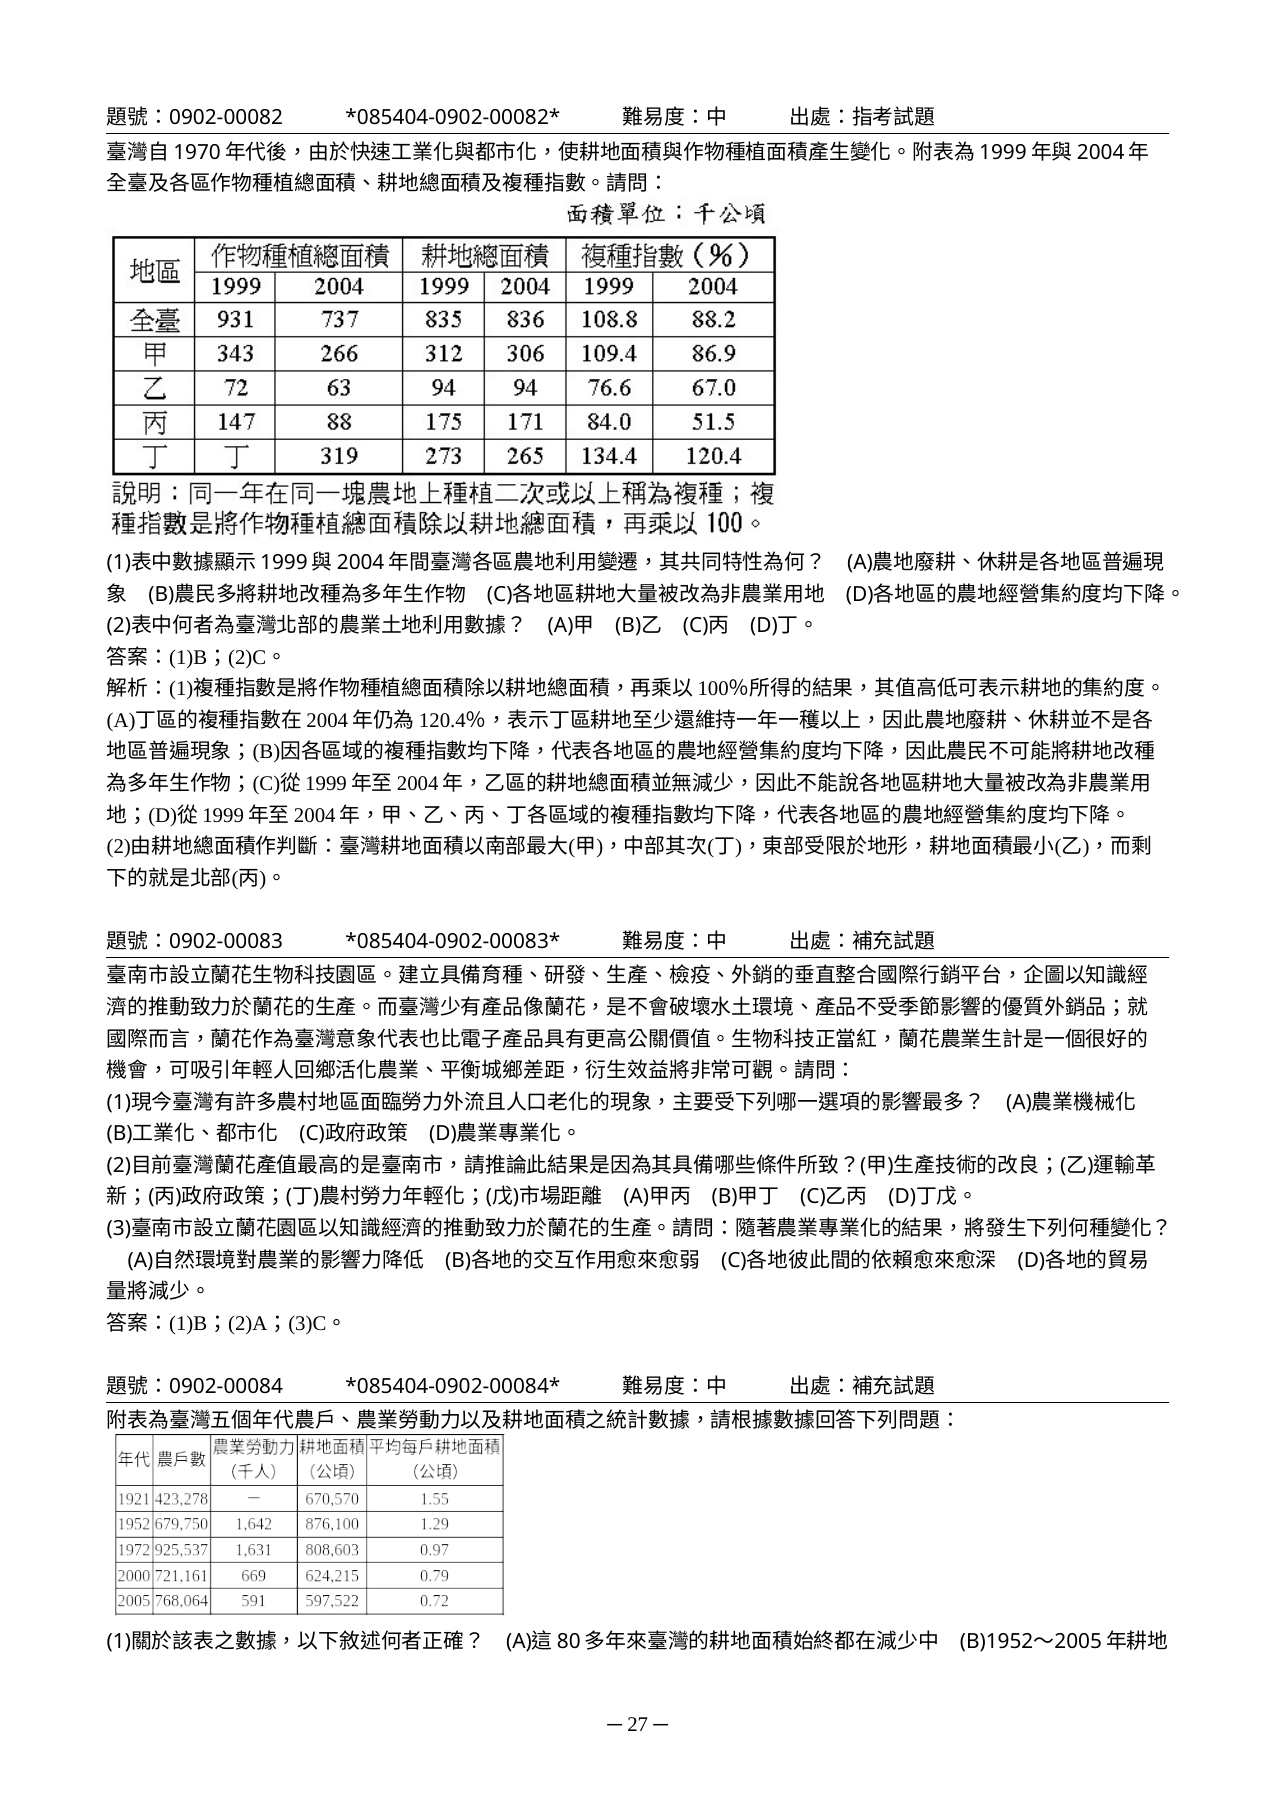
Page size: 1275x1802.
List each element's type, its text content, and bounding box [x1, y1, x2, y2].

text 解析：(1)複種指數是將作物種植總面積除以耕地總面積，再乘以100％所得的結果，其值高低可表示耕地的集約度。(A)丁區的複種指數在2004年仍為120.4％，表示丁區耕地至少還維持一年一穫以上，因此農地廢耕、休耕並不是各地區普遍現象；(B)因各區域的複種指數均下降，代表各地區的農地經營集約度均下降，因此農民不可能將耕地改種為多年生作物；(C)從1999年至2004年，乙區的耕地總面積並無減少，因此不能說各地區耕地大量被改為非農業用地；(D)從1999年至2004年，甲、乙、丙、丁各區域的複種指數均下降，代表各地區的農地經營集約度均下降。 (2)由耕地總面積作判斷：臺灣耕地面積以南部最大(甲)，中部其次(丁)，東部受限於地形，耕地面積最小(乙)，而剩下的就是北部(丙)。 [106, 671, 1169, 892]
text 題號：0902-00082 *085404-0902-00082* 難易度：中 出處：指考試題 [106, 100, 1169, 133]
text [106, 1624, 1169, 1656]
text 題號：0902-00084 *085404-0902-00084* 難易度：中 出處：補充試題 [106, 1368, 1169, 1402]
picture [106, 197, 785, 540]
text 答案：(1)B；(2)C。 [106, 639, 1169, 671]
text 附表為臺灣五個年代農戶、農業勞動力以及耕地面積之統計數據，請根據數據回答下列問題： [106, 1403, 1169, 1624]
text 臺南市設立蘭花生物科技園區。建立具備育種、研發、生產、檢疫、外銷的垂直整合國際行銷平台，企圖以知識經濟的推動致力於蘭花的生產。而臺灣少有產品像蘭花，是不會破壞水土環境、產品不受季節影響的優質外銷品；就國際而言，蘭花作為臺灣意象代表也比電子產品具有更高公關價值。生物科技正當紅，蘭花農業生計是一個很好的機會，可吸引年輕人回鄉活化農業、平衡城鄉差距，衍生效益將非常可觀。請問： (1)現今臺灣有許多農村地區面臨勞力外流且人口老化的現象，主要受下列哪一選項的影響最多？ (A)農業機械化 (B)工業化、都市化 (C)政府政策 (D)農業專業化。 (2)目前臺灣蘭花產值最高的是臺南市，請推論此結果是因為其具備哪些條件所致？(甲)生產技術的改良；(乙)運輸革新；(丙)政府政策；(丁)農村勞力年輕化；(戊)市場距離 (A)甲丙 (B)甲丁 (C)乙丙 (D)丁戊。 (3)臺南市設立蘭花園區以知識經濟的推動致力於蘭花的生產。請問：隨著農業專業化的結果，將發生下列何種變化？ (A)自然環境對農業的影響力降低 (B)各地的交互作用愈來愈弱 (C)各地彼此間的依賴愈來愈深 (D)各地的貿易量將減少。 [106, 958, 1169, 1305]
text 答案：(1)B；(2)A；(3)C。 [106, 1305, 1169, 1337]
text 題號：0902-00083 *085404-0902-00083* 難易度：中 出處：補充試題 [106, 923, 1169, 957]
